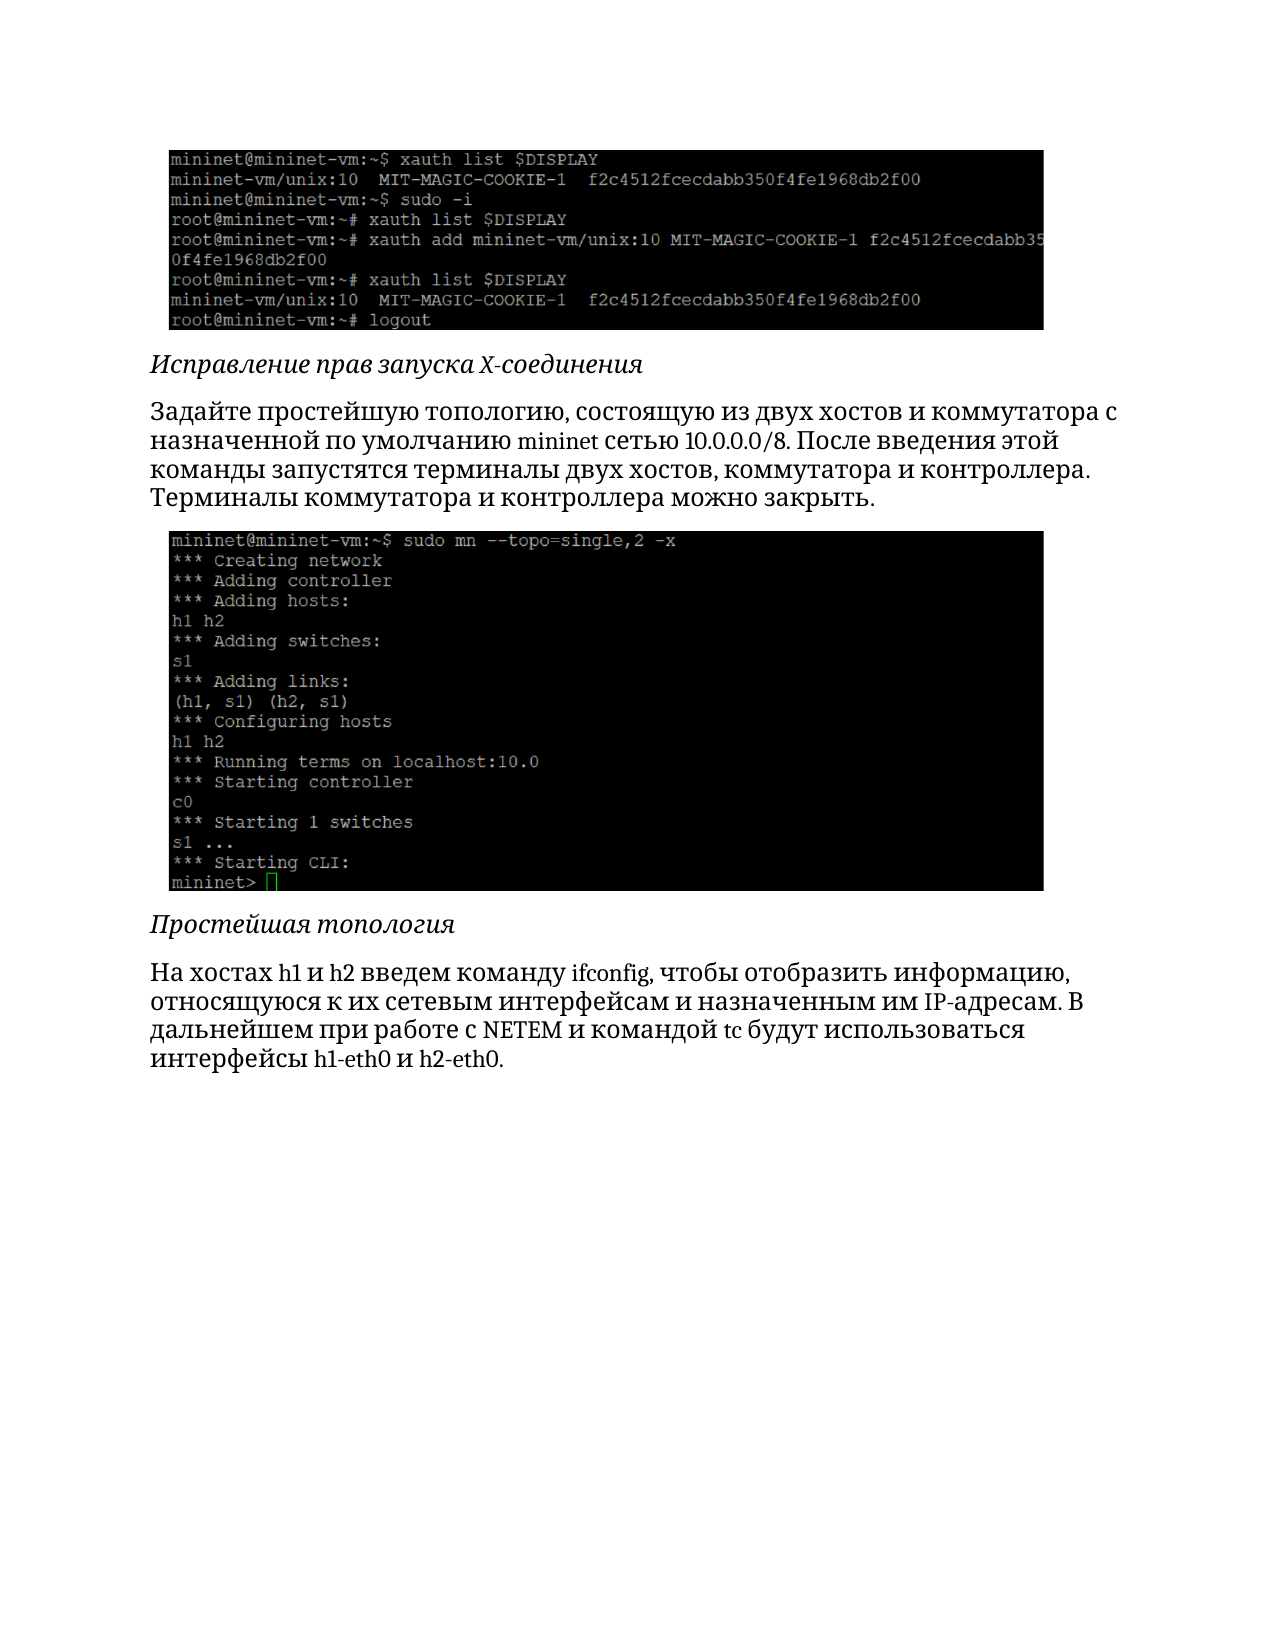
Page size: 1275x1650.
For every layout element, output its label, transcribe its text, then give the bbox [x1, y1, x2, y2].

picture [168, 531, 1044, 891]
text Задайте простейшую топологию, состоящую из двух хостов и коммутатора с назначенной по умолчанию mininet сетью 10.0.0.0/8. После введения этой команды запустятся терминалы двух хостов, коммутатора и контроллера. Терминалы коммутатора и контроллера можно закрыть. [150, 398, 1125, 513]
text Простейшая топология [150, 911, 1125, 940]
text Исправление прав запуска X-соединения [150, 351, 1125, 379]
text На хостах h1 и h2 введем команду ifconfig, чтобы отобразить информацию, относящуюся к их сетевым интерфейсам и назначенным им IP-адресам. В дальнейшем при работе с NETEM и командой tc будут использоваться интерфейсы h1-eth0 и h2-eth0. [150, 959, 1125, 1074]
picture [168, 150, 1044, 330]
